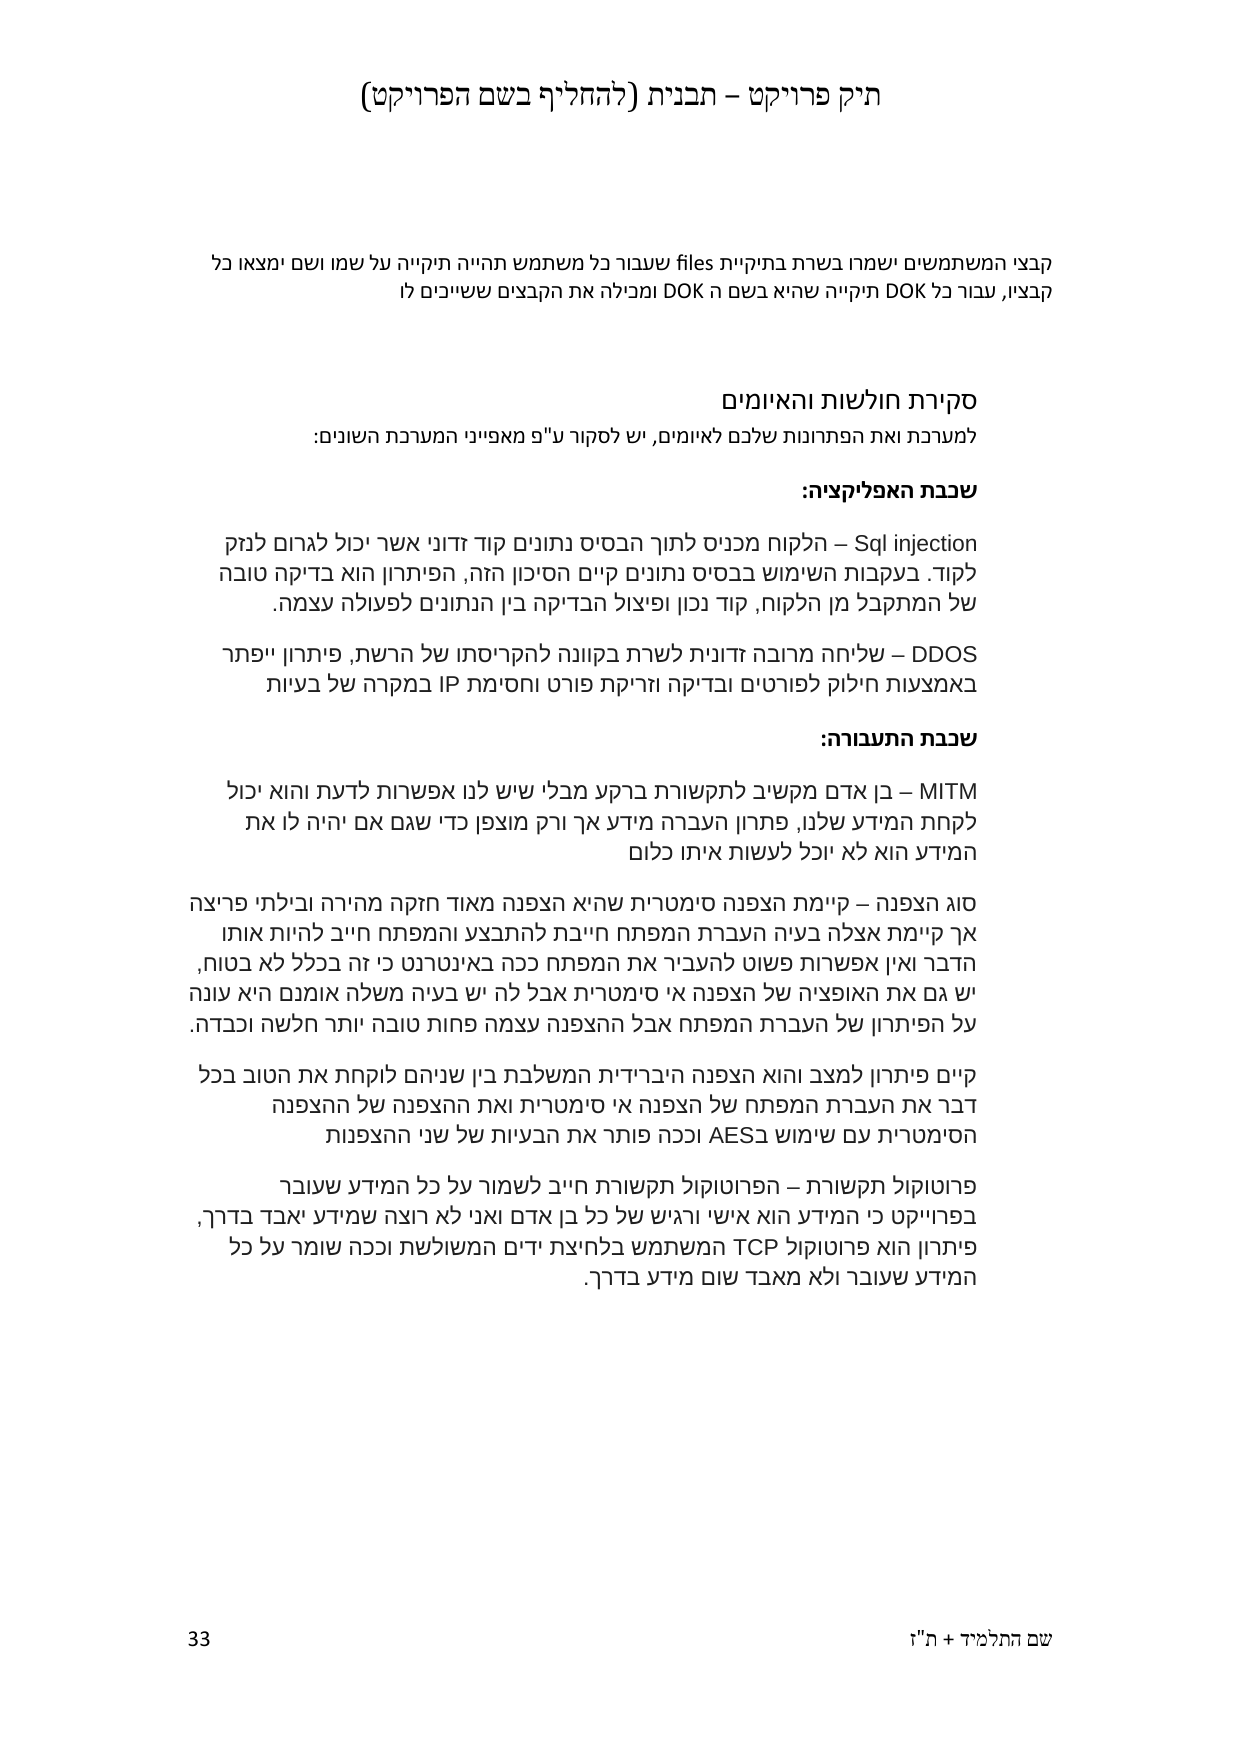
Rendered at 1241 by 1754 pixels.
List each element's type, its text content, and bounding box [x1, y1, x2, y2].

text MITM – בן אדם מקשיב לתקשורת ברקע מבלי שיש לנו אפשרות לדעת והוא יכול לקחת המידע שלנו, פתרון העברה מידע אך ורק מוצפן כדי שגם אם יהיה לו את המידע הוא לא יוכל לעשות איתו כלום [187, 778, 978, 865]
text קיים פיתרון למצב והוא הצפנה היברידית המשלבת בין שניהם לוקחת את הטוב בכל דבר את העברת המפתח של הצפנה אי סימטרית ואת ההצפנה של ההצפנה הסימטרית עם שימוש בAES וככה פותר את הבעיות של שני ההצפנות [187, 1062, 978, 1148]
text Sql injection – הלקוח מכניס לתוך הבסיס נתונים קוד זדוני אשר יכול לגרום לנזק לקוד. בעקבות השימוש בבסיס נתונים קיים הסיכון הזה, הפיתרון הוא בדיקה טובה של המתקבל מן הלקוח, קוד נכון ופיצול הבדיקה בין הנתונים לפעולה עצמה. [187, 530, 978, 616]
text סוג הצפנה – קיימת הצפנה סימטרית שהיא הצפנה מאוד חזקה מהירה ובילתי פריצה אך קיימת אצלה בעיה העברת המפתח חייבת להתבצע והמפתח חייב להיות אותו הדבר ואין אפשרות פשוט להעביר את המפתח ככה באינטרנט כי זה בכלל לא בטוח, יש גם את האופציה של הצפנה אי סימטרית אבל לה יש בעיה משלה אומנם היא עונה על הפיתרון של העברת המפתח אבל ההצפנה עצמה פחות טובה יותר חלשה וכבדה. [187, 890, 978, 1037]
text פרוטוקול תקשורת – הפרוטוקול תקשורת חייב לשמור על כל המידע שעובר בפרוייקט כי המידע הוא אישי ורגיש של כל בן אדם ואני לא רוצה שמידע יאבד בדרך, פיתרון הוא פרוטוקול TCP המשתמש בלחיצת ידים המשולשת וככה שומר על כל המידע שעובר ולא מאבד שום מידע בדרך. [187, 1173, 978, 1290]
text קבצי המשתמשים ישמרו בשרת בתיקיית files שעבור כל משתמש תהייה תיקייה על שמו ושם ימצאו כל קבציו, עבור כל DOK תיקייה שהיא בשם ה DOK ומכילה את הקבצים ששייכים לו [187, 248, 1053, 304]
text שכבת התעבורה: [187, 722, 978, 753]
text שכבת האפליקציה: [187, 474, 978, 504]
text סקירת חולשות והאיומים למערכת ואת הפתרונות שלכם לאיומים, יש לסקור ע"פ מאפייני המערכת השונים: [187, 381, 978, 449]
text DDOS – שליחה מרובה זדונית לשרת בקוונה להקריסתו של הרשת, פיתרון ייפתר באמצעות חילוק לפורטים ובדיקה וזריקת פורט וחסימת IP במקרה של בעיות [187, 641, 978, 698]
